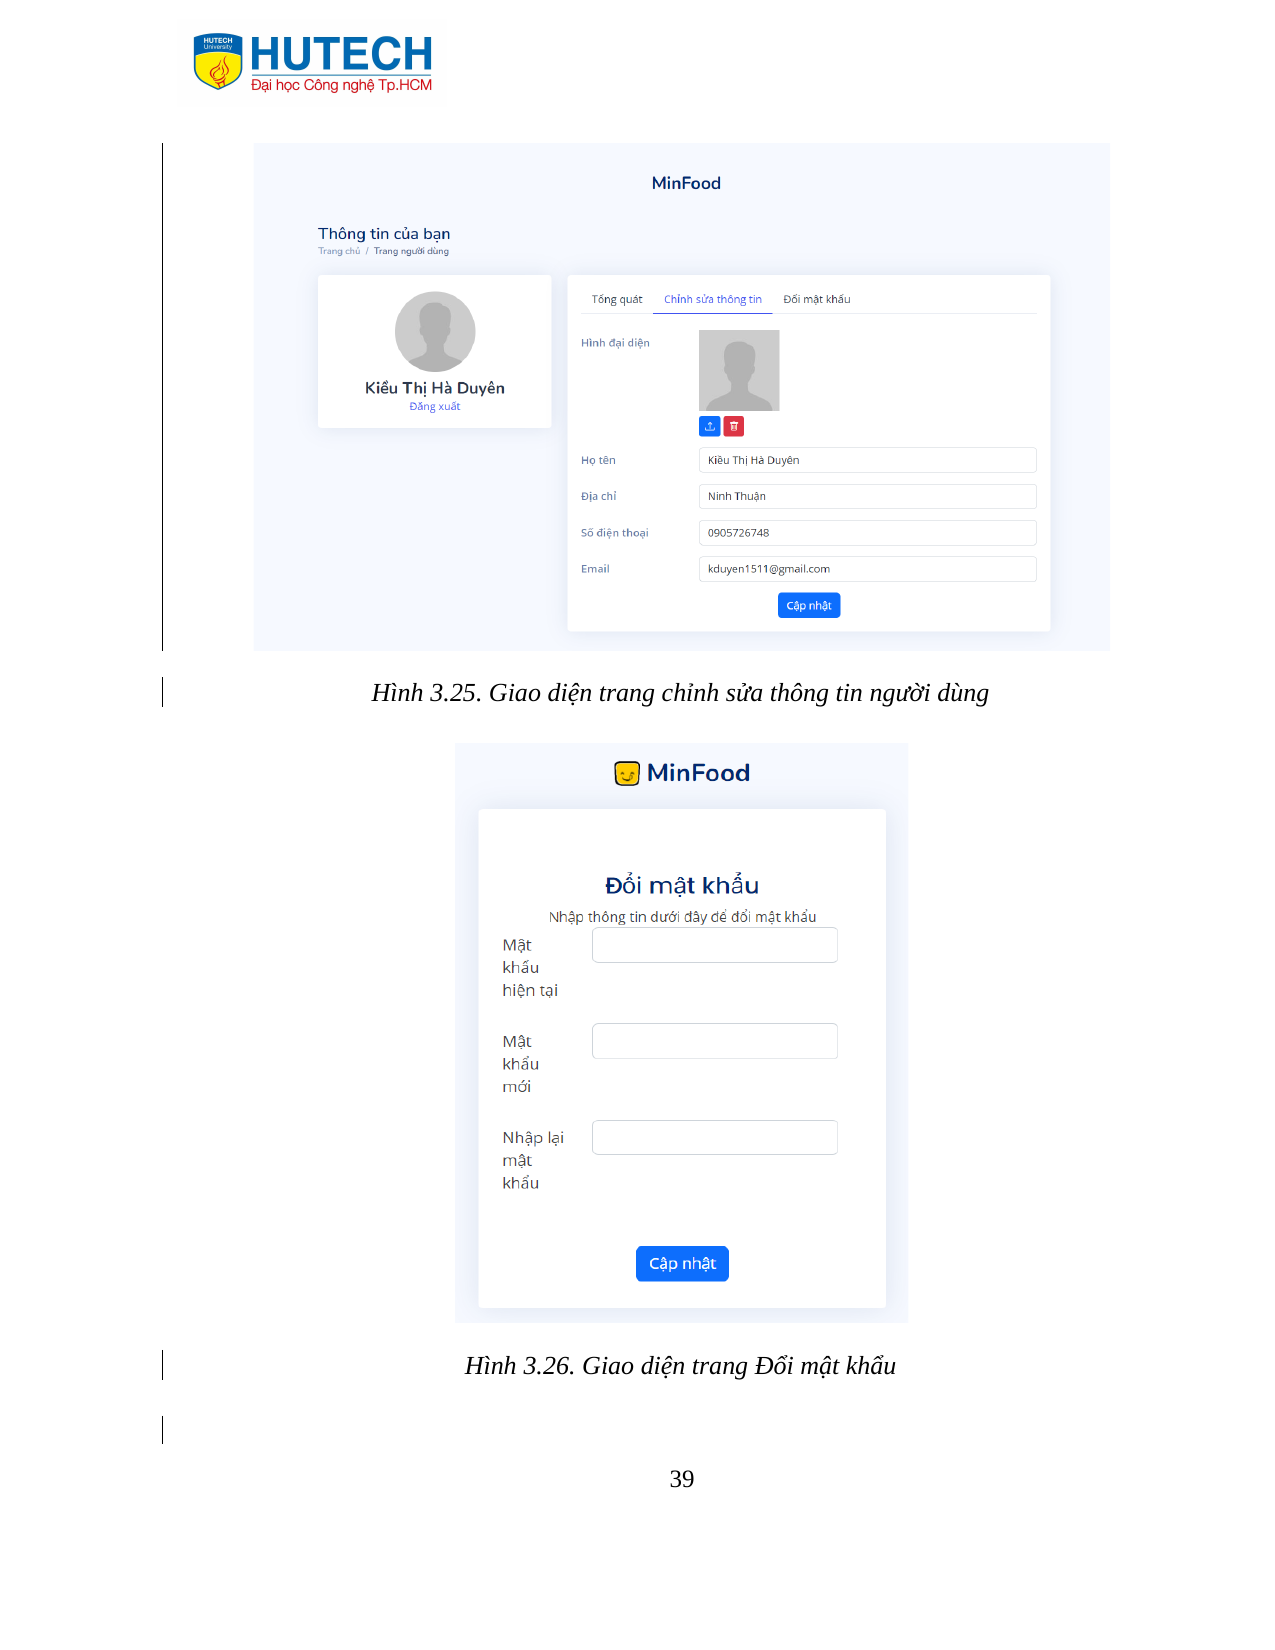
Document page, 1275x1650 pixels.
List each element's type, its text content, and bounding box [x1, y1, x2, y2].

picture [253, 143, 1111, 651]
picture [455, 743, 909, 1323]
picture [177, 19, 448, 107]
